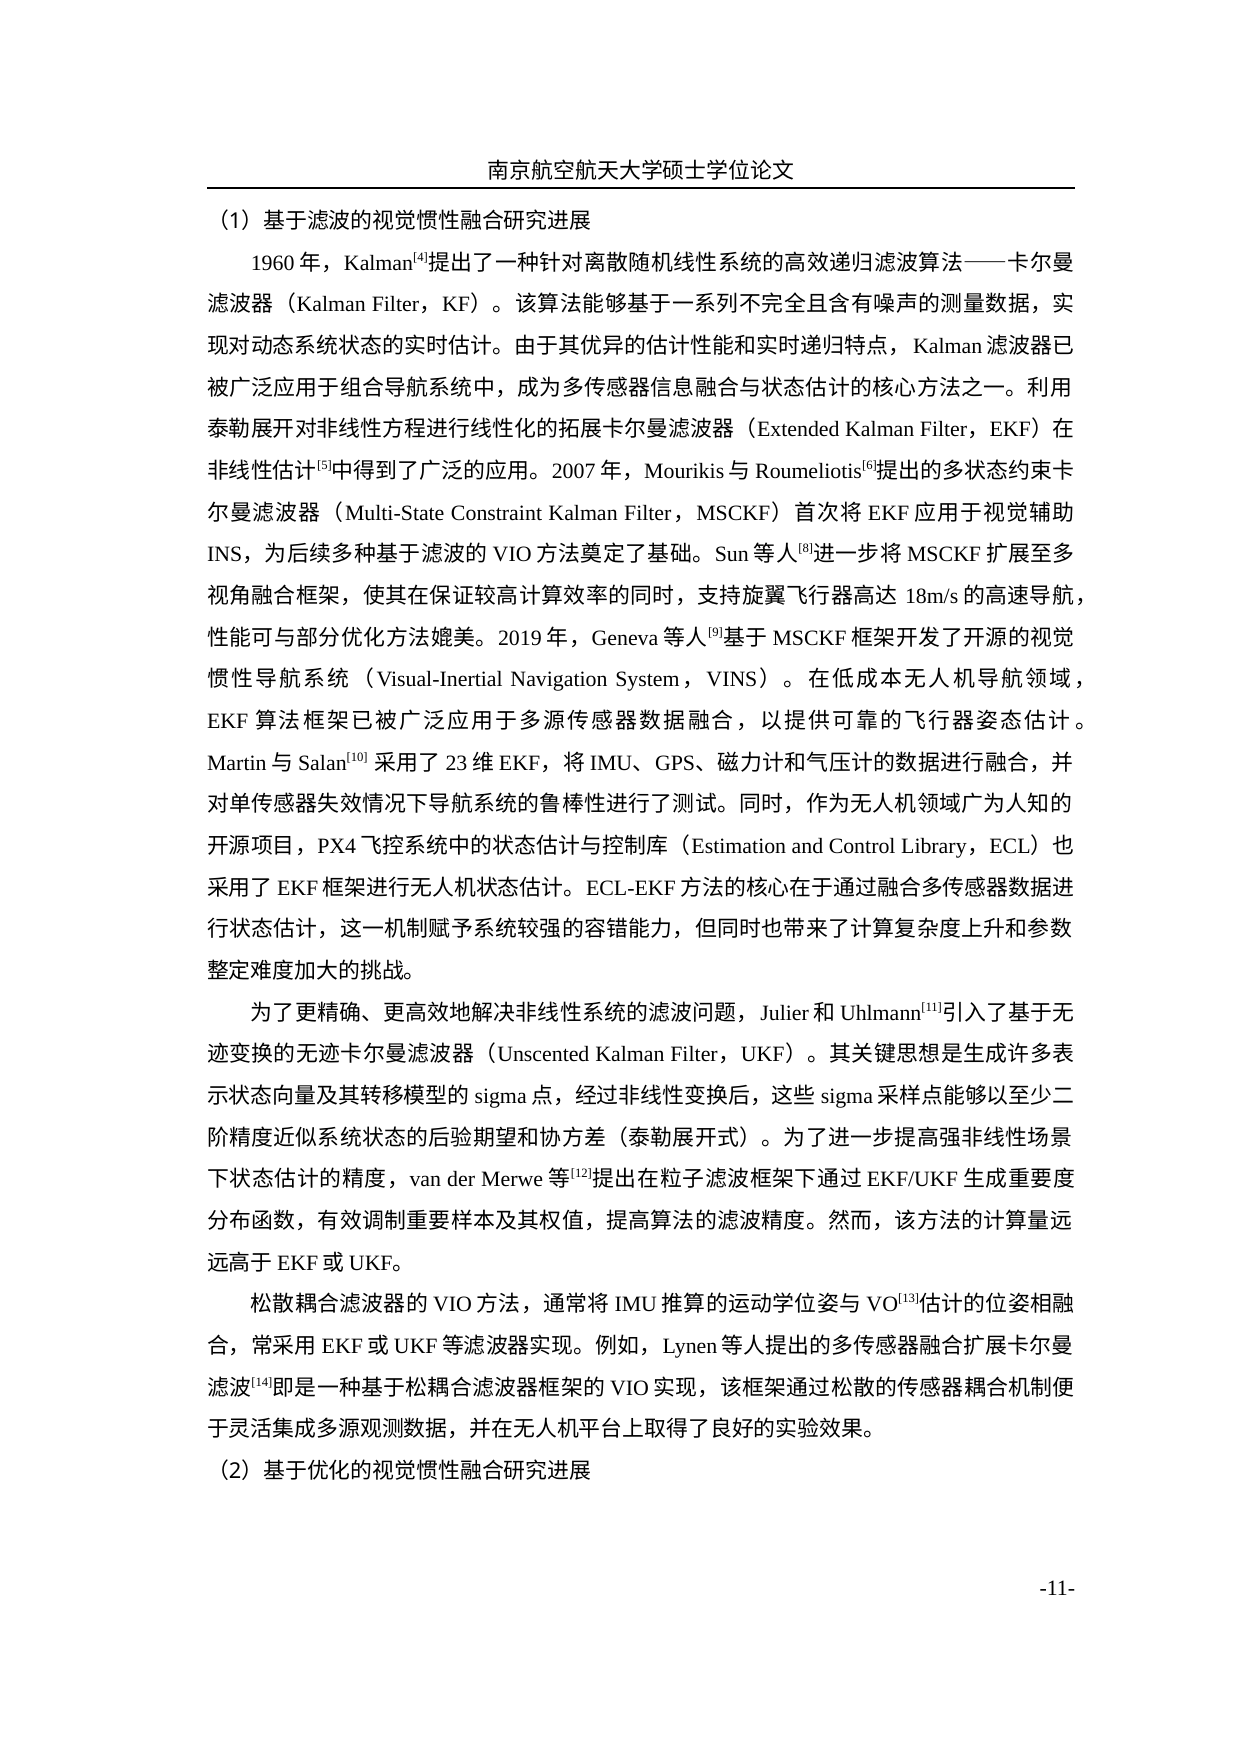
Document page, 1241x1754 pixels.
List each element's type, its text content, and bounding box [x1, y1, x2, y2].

text 1960年，Kalman[4]提出了一种针对离散随机线性系统的高效递归滤波算法——卡尔曼滤波器（Kalman Filter，KF）。该算法能够基于一系列不完全且含有噪声的测量数据，实现对动态系统状态的实时估计。由于其优异的估计性能和实时递归特点，Kalman滤波器已被广泛应用于组合导航系统中，成为多传感器信息融合与状态估计的核心方法之一。利用泰勒展开对非线性方程进行线性化的拓展卡尔曼滤波器（Extended Kalman Filter，EKF）在非线性估计[5]中得到了广泛的应用。2007年，Mourikis与Roumeliotis[6]提出的多状态约束卡尔曼滤波器（Multi-State Constraint Kalman Filter，MSCKF）首次将EKF应用于视觉辅助INS，为后续多种基于滤波的VIO方法奠定了基础。Sun等人[8]进一步将MSCKF扩展至多视角融合框架，使其在保证较高计算效率的同时，支持旋翼飞行器高达18m/s的高速导航，性能可与部分优化方法媲美。2019年，Geneva等人[9]基于MSCKF框架开发了开源的视觉惯性导航系统（Visual-Inertial Navigation System，VINS）。在低成本无人机导航领域，EKF算法框架已被广泛应用于多源传感器数据融合，以提供可靠的飞行器姿态估计。Martin与Salan[10] 采用了23维EKF，将IMU、GPS、磁力计和气压计的数据进行融合，并对单传感器失效情况下导航系统的鲁棒性进行了测试。同时，作为无人机领域广为人知的开源项目，PX4飞控系统中的状态估计与控制库（Estimation and Control Library，ECL）也采用了EKF框架进行无人机状态估计。ECL-EKF方法的核心在于通过融合多传感器数据进行状态估计，这一机制赋予系统较强的容错能力，但同时也带来了计算复杂度上升和参数整定难度加大的挑战。 [207, 237, 1075, 987]
text （2）基于优化的视觉惯性融合研究进展 [207, 1445, 1075, 1487]
text 松散耦合滤波器的VIO方法，通常将IMU推算的运动学位姿与VO[13]估计的位姿相融合，常采用EKF或UKF等滤波器实现。例如，Lynen等人提出的多传感器融合扩展卡尔曼滤波[14]即是一种基于松耦合滤波器框架的VIO实现，该框架通过松散的传感器耦合机制便于灵活集成多源观测数据，并在无人机平台上取得了良好的实验效果。 [207, 1278, 1075, 1445]
text （1）基于滤波的视觉惯性融合研究进展 [207, 195, 1075, 237]
text 为了更精确、更高效地解决非线性系统的滤波问题，Julier和Uhlmann[11]引入了基于无迹变换的无迹卡尔曼滤波器（Unscented Kalman Filter，UKF）。其关键思想是生成许多表示状态向量及其转移模型的sigma点，经过非线性变换后，这些sigma采样点能够以至少二阶精度近似系统状态的后验期望和协方差（泰勒展开式）。为了进一步提高强非线性场景下状态估计的精度，van der Merwe等[12]提出在粒子滤波框架下通过EKF/UKF生成重要度分布函数，有效调制重要样本及其权值，提高算法的滤波精度。然而，该方法的计算量远远高于EKF或UKF。 [207, 987, 1075, 1278]
